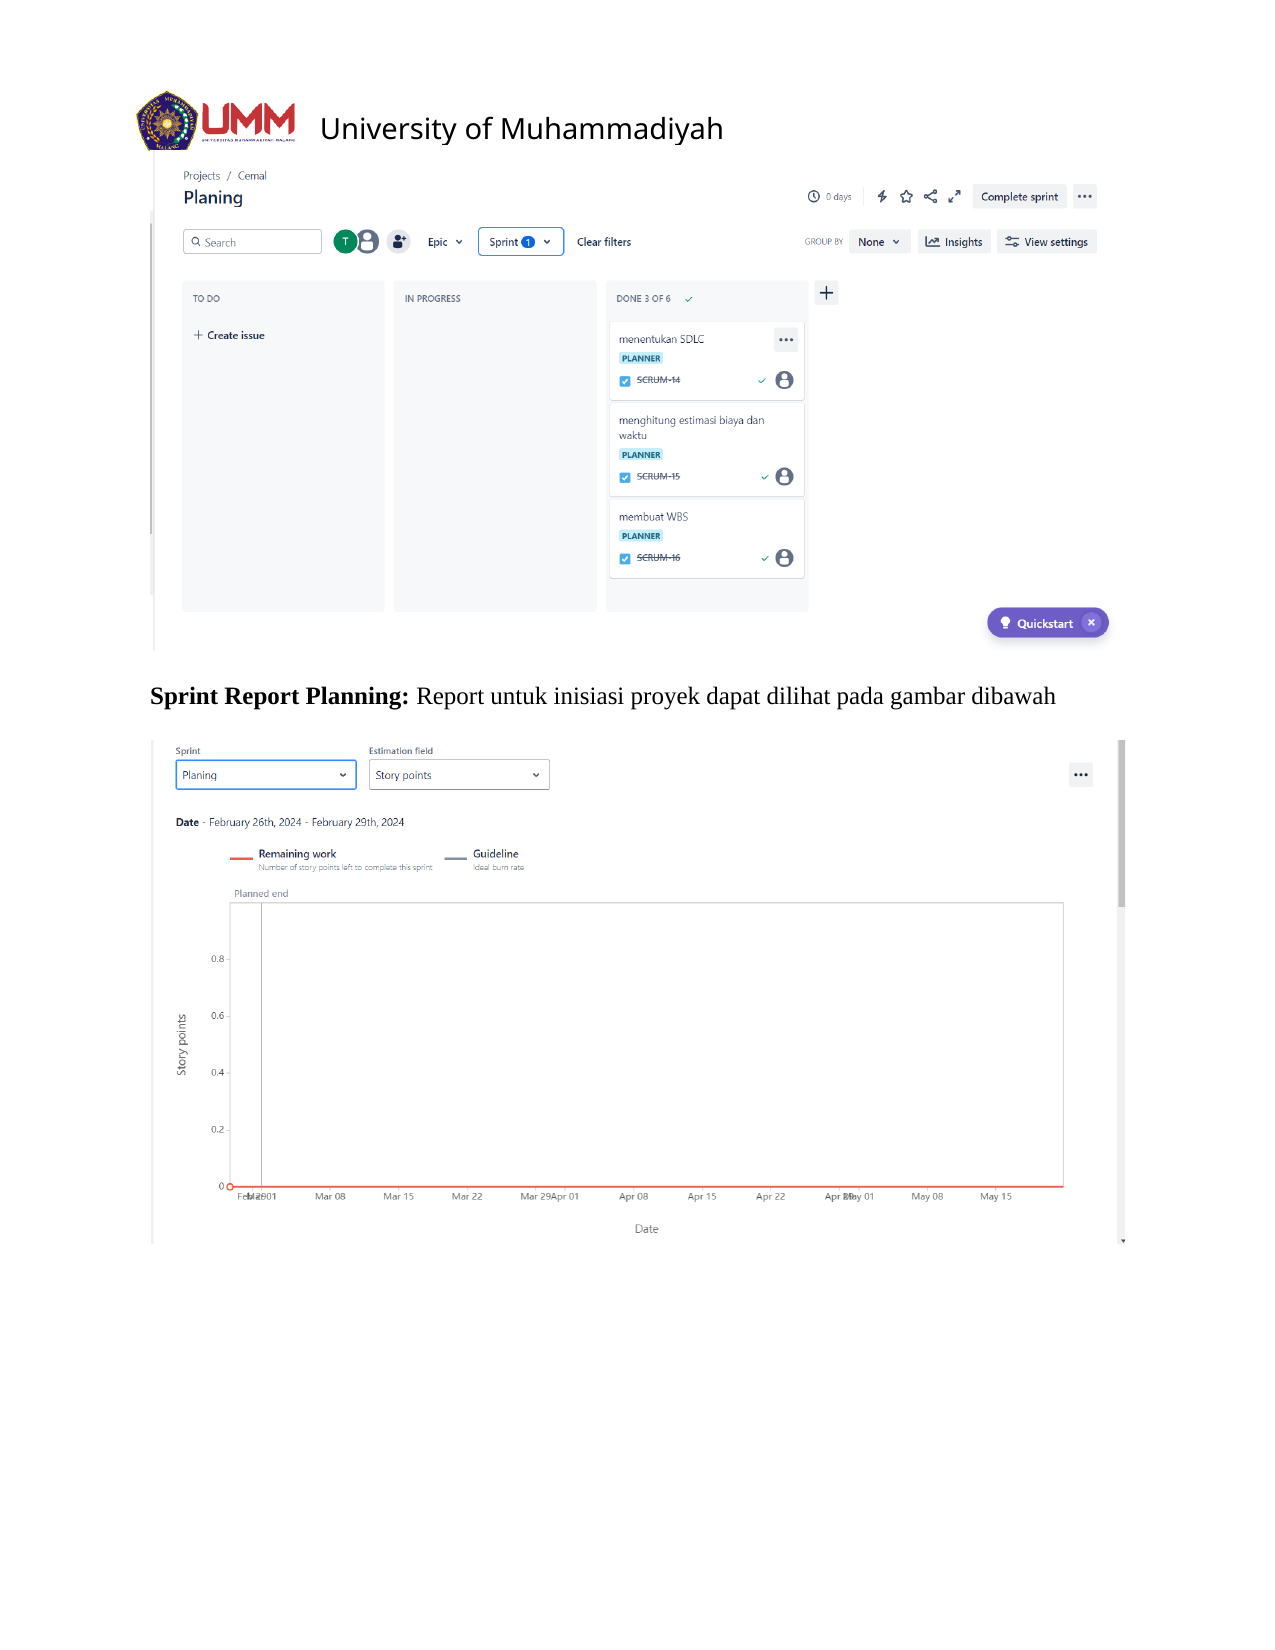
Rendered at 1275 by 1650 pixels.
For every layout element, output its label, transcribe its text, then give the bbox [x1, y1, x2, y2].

text Sprint Report Planning: Report untuk inisiasi proyek dapat dilihat pada gambar dibawah [150, 681, 1125, 709]
picture [135, 90, 1125, 651]
picture [150, 740, 1125, 1244]
